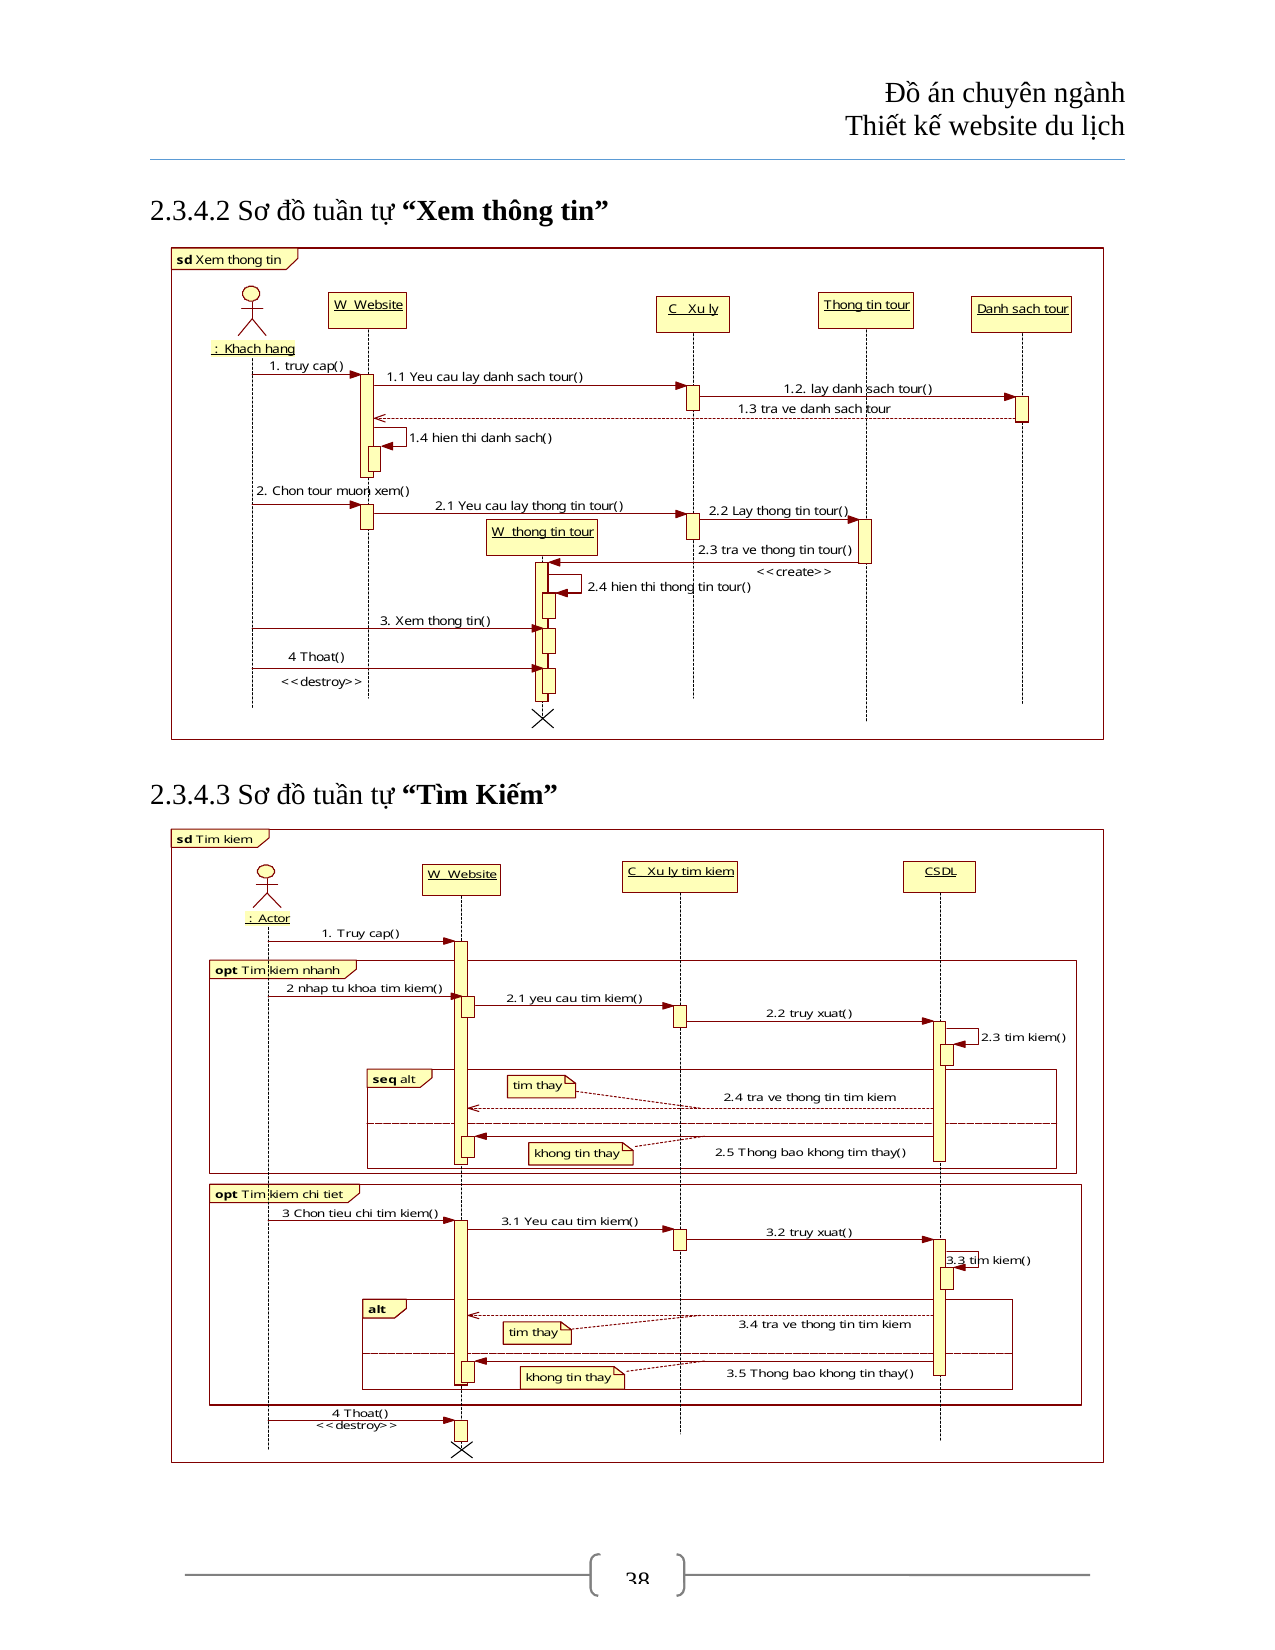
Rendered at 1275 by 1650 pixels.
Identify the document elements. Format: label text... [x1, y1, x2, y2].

subtitle 2.3.4.2 Sơ đồ tuần tự “Xem thông tin” [150, 193, 1125, 227]
subtitle 2.3.4.3 Sơ đồ tuần tự “Tìm Kiếm” [150, 777, 1125, 810]
